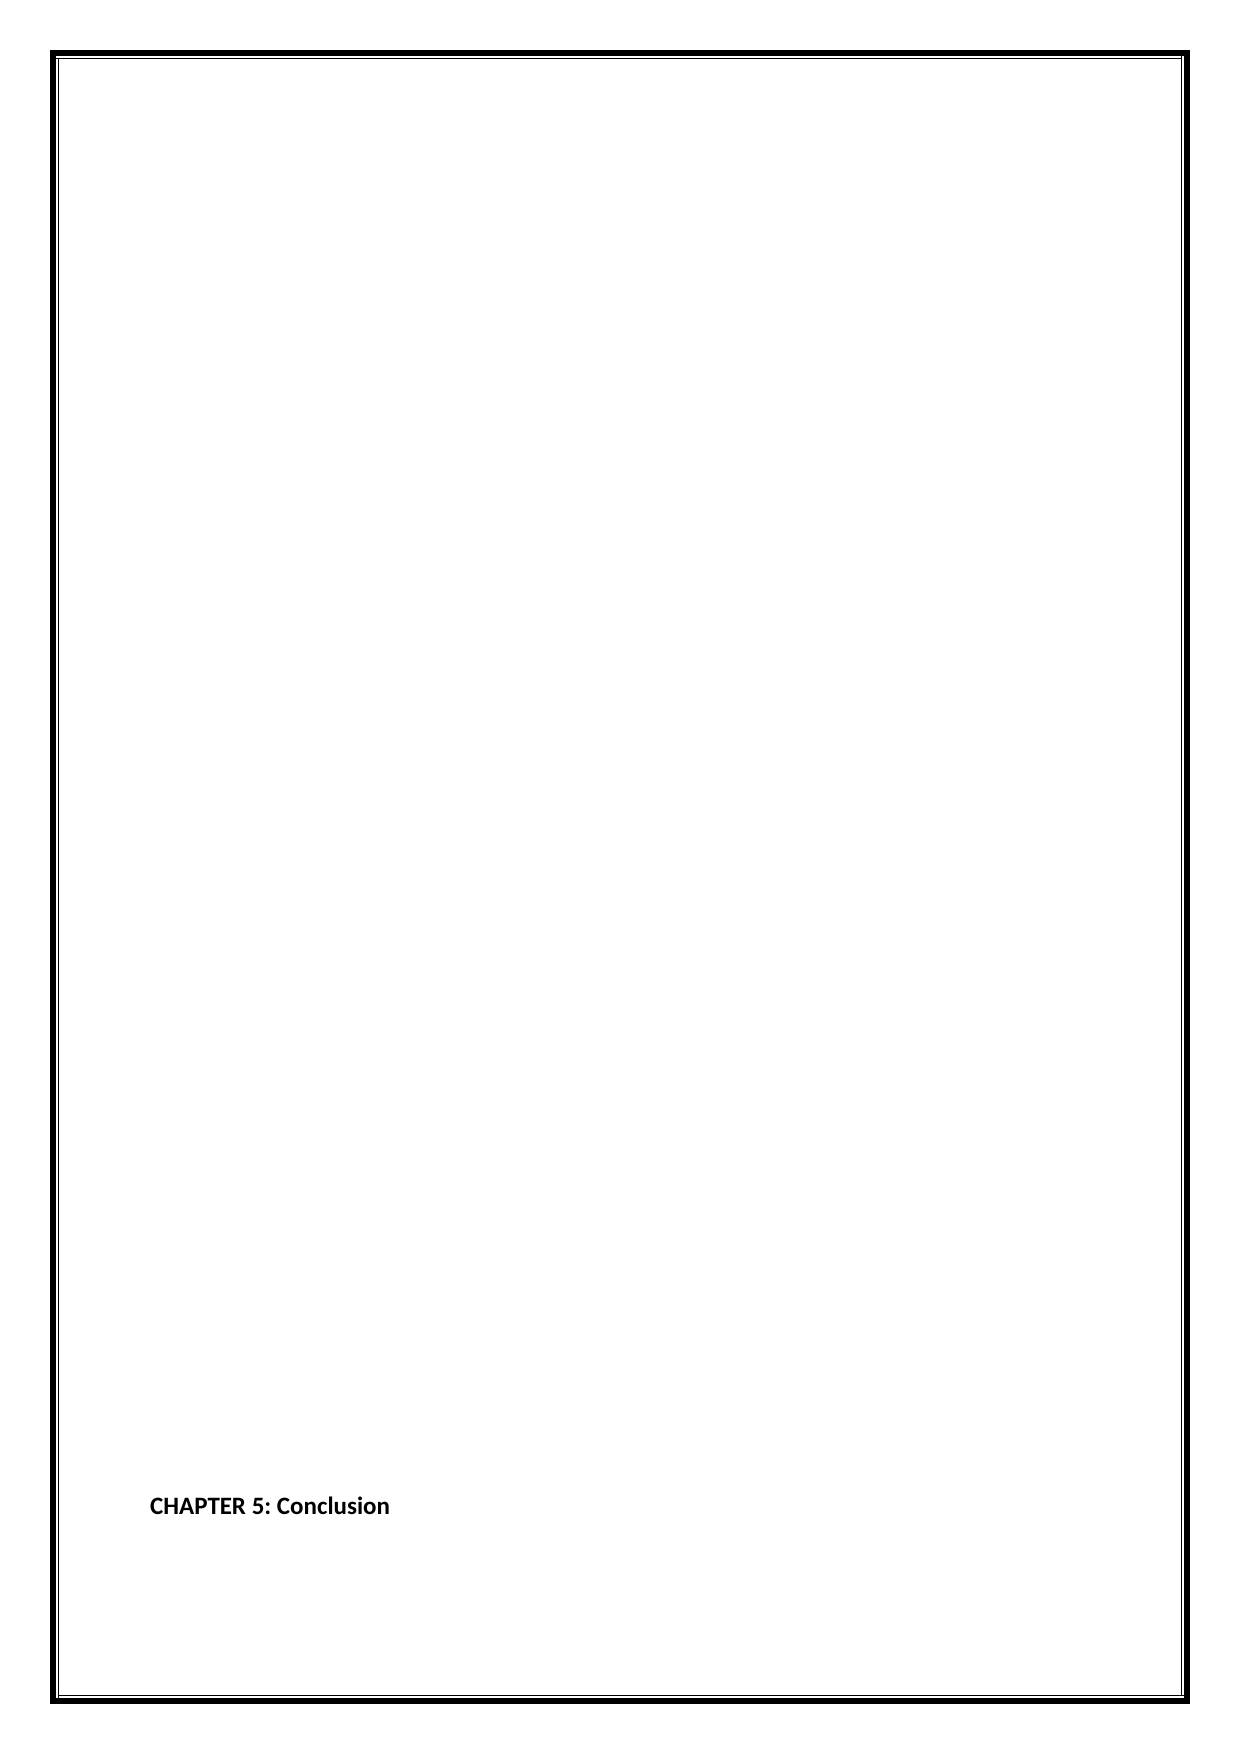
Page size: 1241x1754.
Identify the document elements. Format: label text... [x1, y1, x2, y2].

text CHAPTER 5: Conclusion [150, 1490, 1090, 1521]
